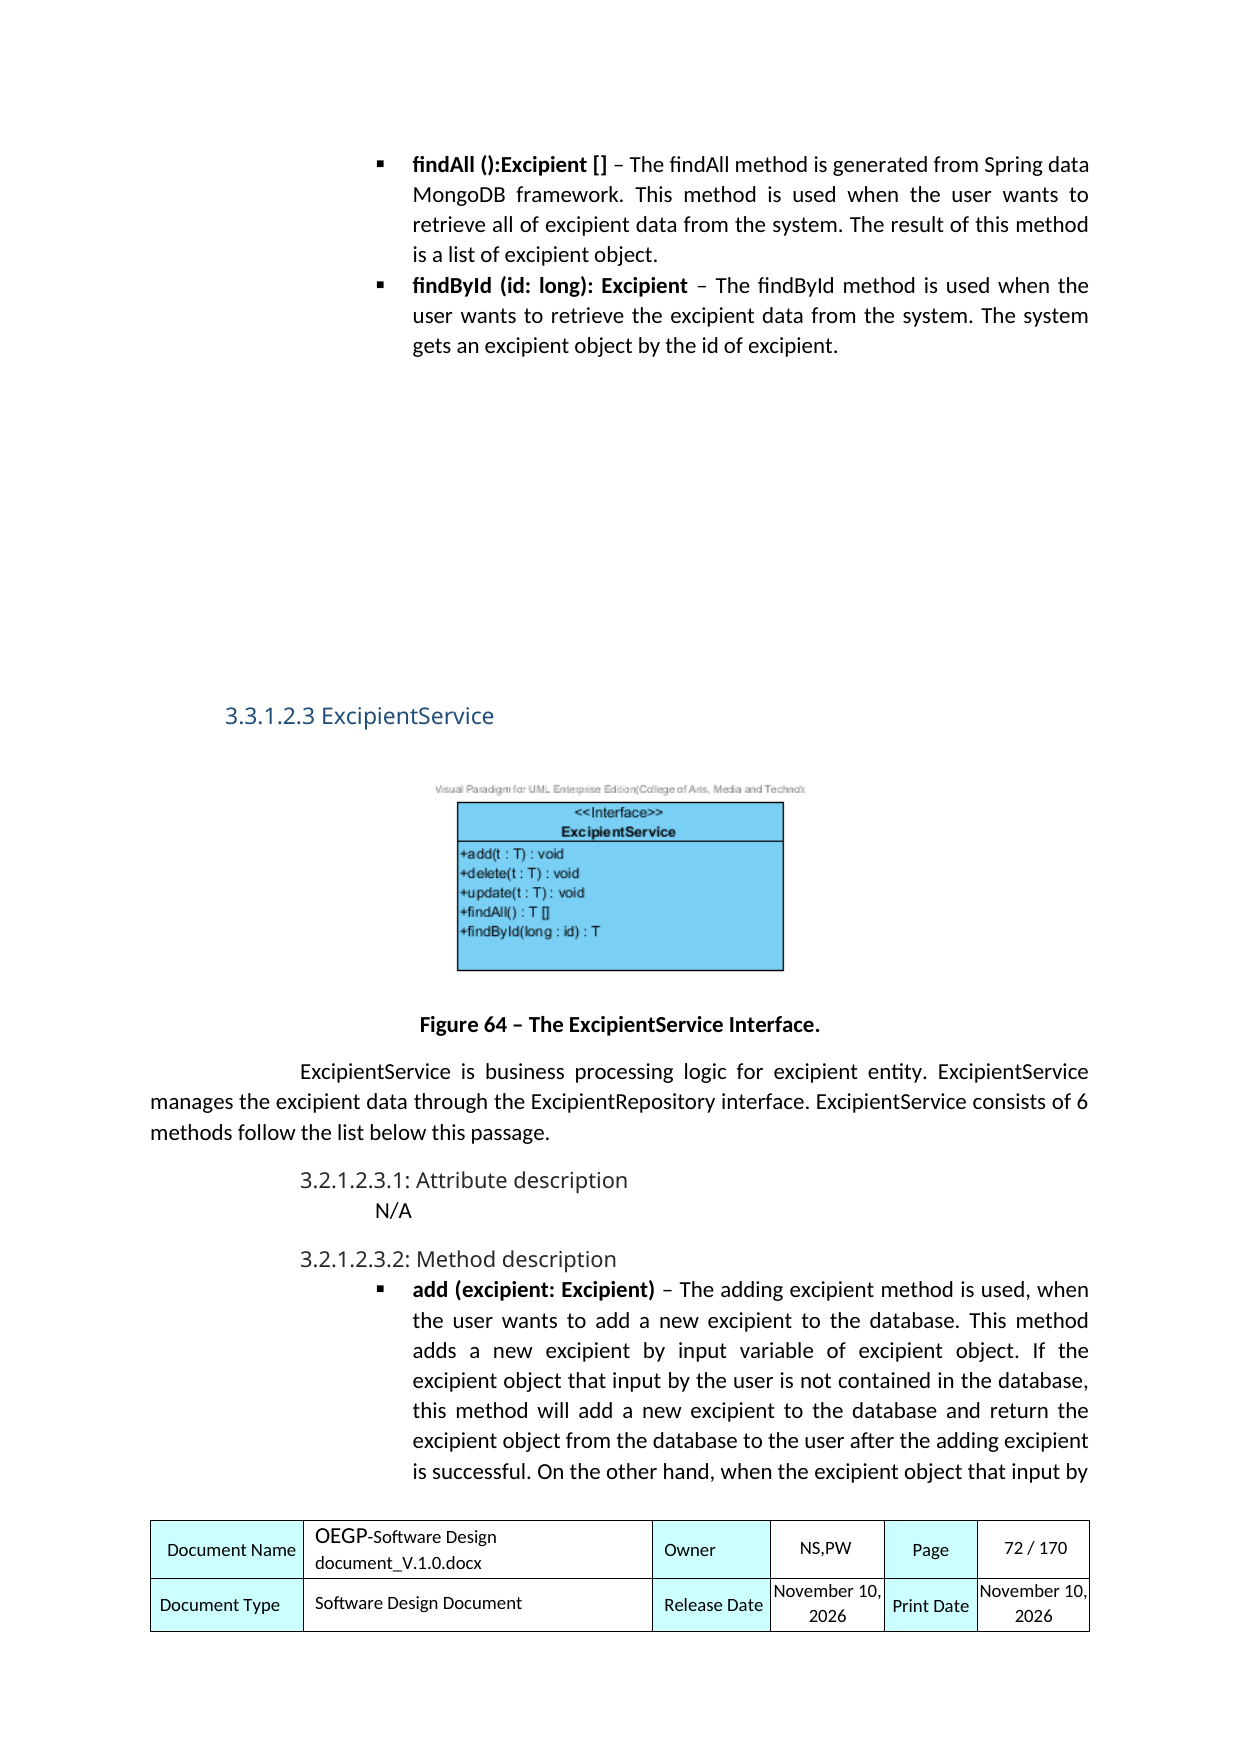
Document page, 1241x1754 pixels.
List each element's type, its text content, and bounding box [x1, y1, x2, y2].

text N/A [150, 1197, 1090, 1225]
list findAll ():Excipient [] – The findAll method is generated from Spring data MongoDB framework. This method is used when the user wants to retrieve all of excipient data from the system. The result of this method is a list of excipient object. [375, 150, 1090, 269]
subtitle 3.2.1.2.3.2: Method description [262, 1243, 1090, 1273]
subtitle 3.2.1.2.3.1: Attribute description [225, 1164, 1090, 1194]
list findById (id: long): Excipient – The findById method is used when the user wants to retrieve the excipient data from the system. The system gets an excipient object by the id of excipient. [375, 271, 1090, 359]
text ExcipientService is business processing logic for excipient entity. ExcipientService manages the excipient data through the ExcipientRepository interface. ExcipientService consists of 6 methods follow the list below this passage. [150, 1057, 1090, 1146]
subtitle 3.3.1.2.3 ExcipientService [150, 700, 1090, 731]
picture [435, 780, 805, 992]
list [375, 1276, 1090, 1485]
text Figure 64 – The ExcipientService Interface. [150, 1010, 1090, 1038]
